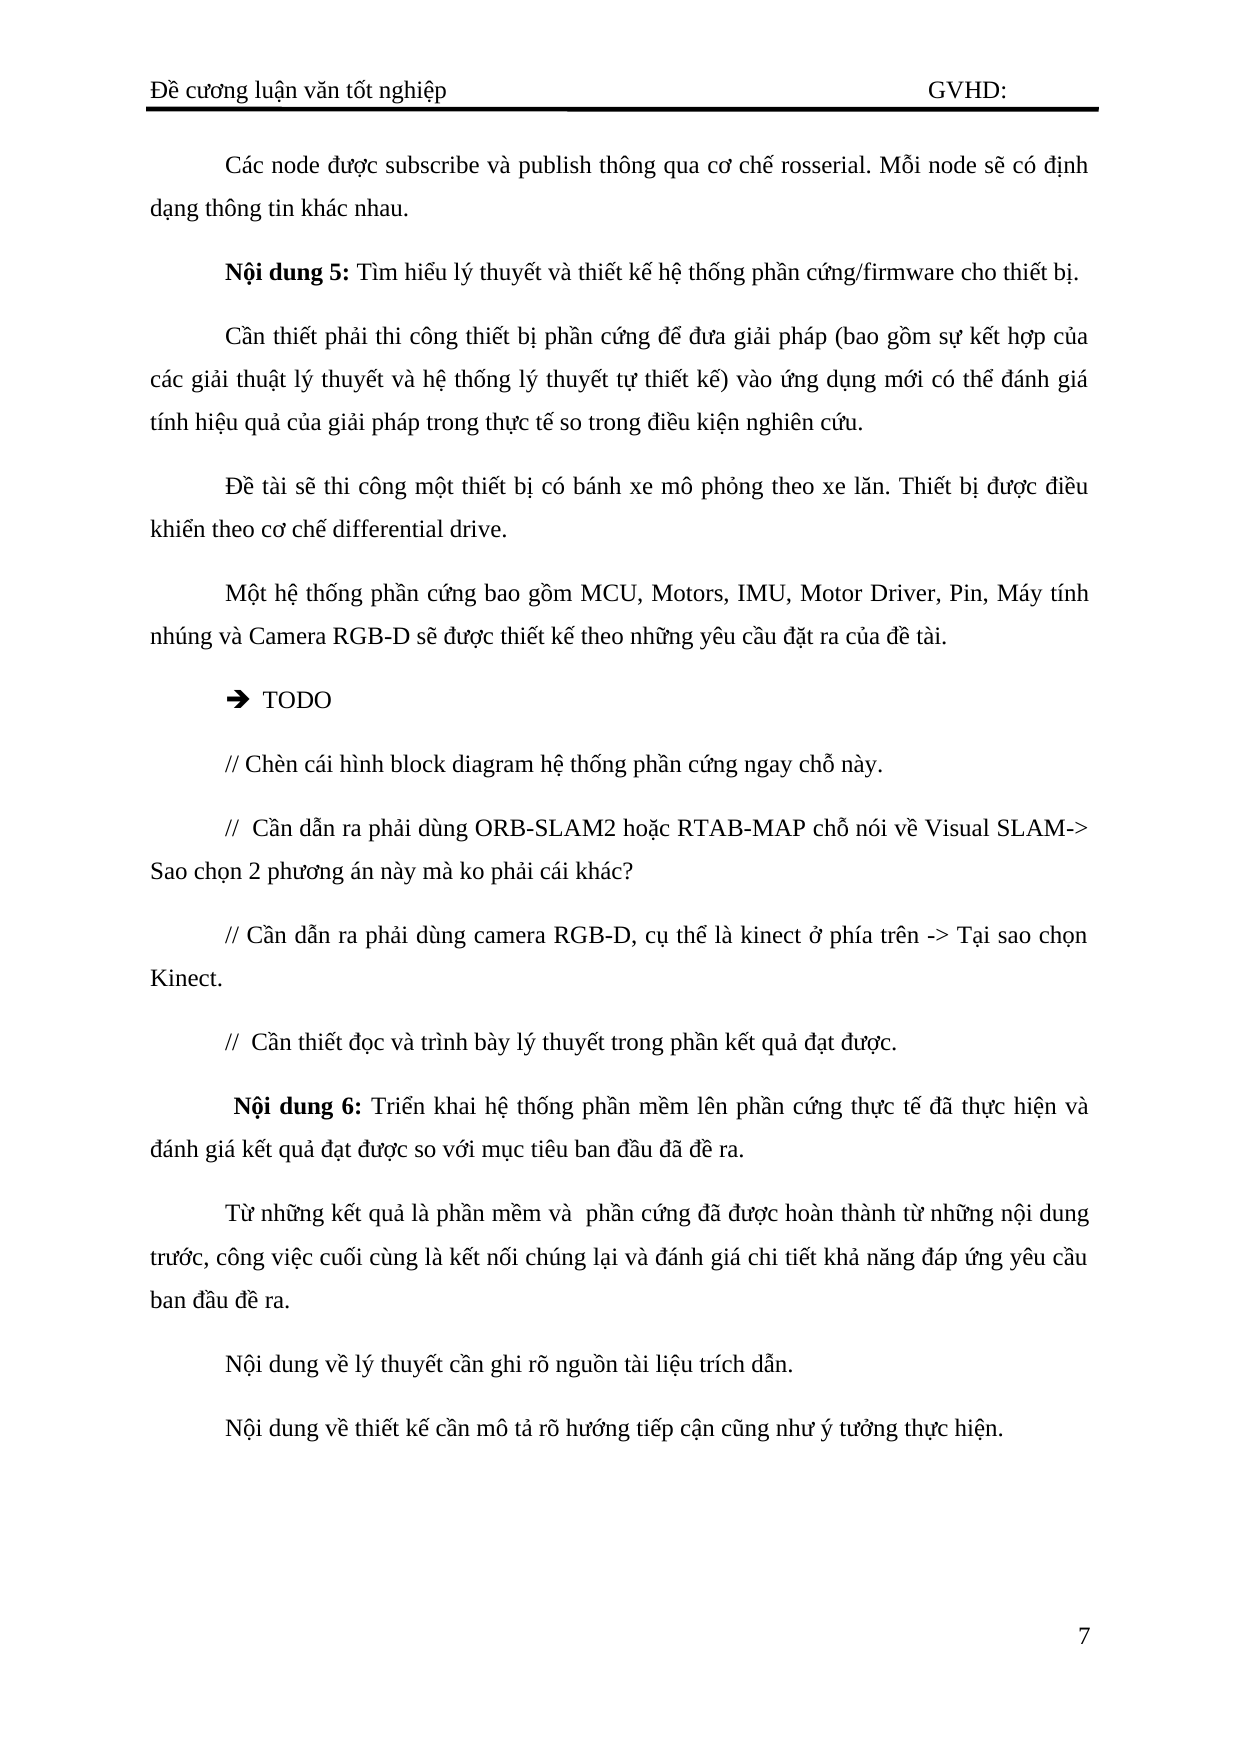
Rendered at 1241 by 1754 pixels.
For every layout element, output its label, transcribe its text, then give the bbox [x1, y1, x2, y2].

text Các node được subscribe và publish thông qua cơ chế rosserial. Mỗi node sẽ có định dạng thông tin khác nhau. [150, 150, 1090, 222]
text Nội dung 6: Triển khai hệ thống phần mềm lên phần cứng thực tế đã thực hiện và đánh giá kết quả đạt được so với mục tiêu ban đầu đã đề ra. [150, 1091, 1090, 1163]
text Nội dung về lý thuyết cần ghi rõ nguồn tài liệu trích dẫn. [150, 1349, 1090, 1377]
text Đề tài sẽ thi công một thiết bị có bánh xe mô phỏng theo xe lăn. Thiết bị được điều khiển theo cơ chế differential drive. [150, 471, 1090, 543]
list TODO [225, 685, 1090, 714]
text Nội dung 5: Tìm hiểu lý thuyết và thiết kế hệ thống phần cứng/firmware cho thiết bị. [150, 257, 1090, 286]
text // Cần dẫn ra phải dùng camera RGB-D, cụ thể là kinect ở phía trên -> Tại sao chọn Kinect. [150, 920, 1090, 992]
text Một hệ thống phần cứng bao gồm MCU, Motors, IMU, Motor Driver, Pin, Máy tính nhúng và Camera RGB-D sẽ được thiết kế theo những yêu cầu đặt ra của đề tài. [150, 578, 1090, 650]
text // Cần dẫn ra phải dùng ORB-SLAM2 hoặc RTAB-MAP chỗ nói về Visual SLAM-> Sao chọn 2 phương án này mà ko phải cái khác? [150, 813, 1090, 885]
text Từ những kết quả là phần mềm và phần cứng đã được hoàn thành từ những nội dung trước, công việc cuối cùng là kết nối chúng lại và đánh giá chi tiết khả năng đáp ứng yêu cầu ban đầu đề ra. [150, 1198, 1090, 1313]
text // Chèn cái hình block diagram hệ thống phần cứng ngay chỗ này. [150, 749, 1090, 778]
text // Cần thiết đọc và trình bày lý thuyết trong phần kết quả đạt được. [150, 1027, 1090, 1056]
text Cần thiết phải thi công thiết bị phần cứng để đưa giải pháp (bao gồm sự kết hợp của các giải thuật lý thuyết và hệ thống lý thuyết tự thiết kế) vào ứng dụng mới có thể đánh giá tính hiệu quả của giải pháp trong thực tế so trong điều kiện nghiên cứu. [150, 321, 1090, 436]
text Nội dung về thiết kế cần mô tả rõ hướng tiếp cận cũng như ý tưởng thực hiện. [150, 1413, 1090, 1441]
